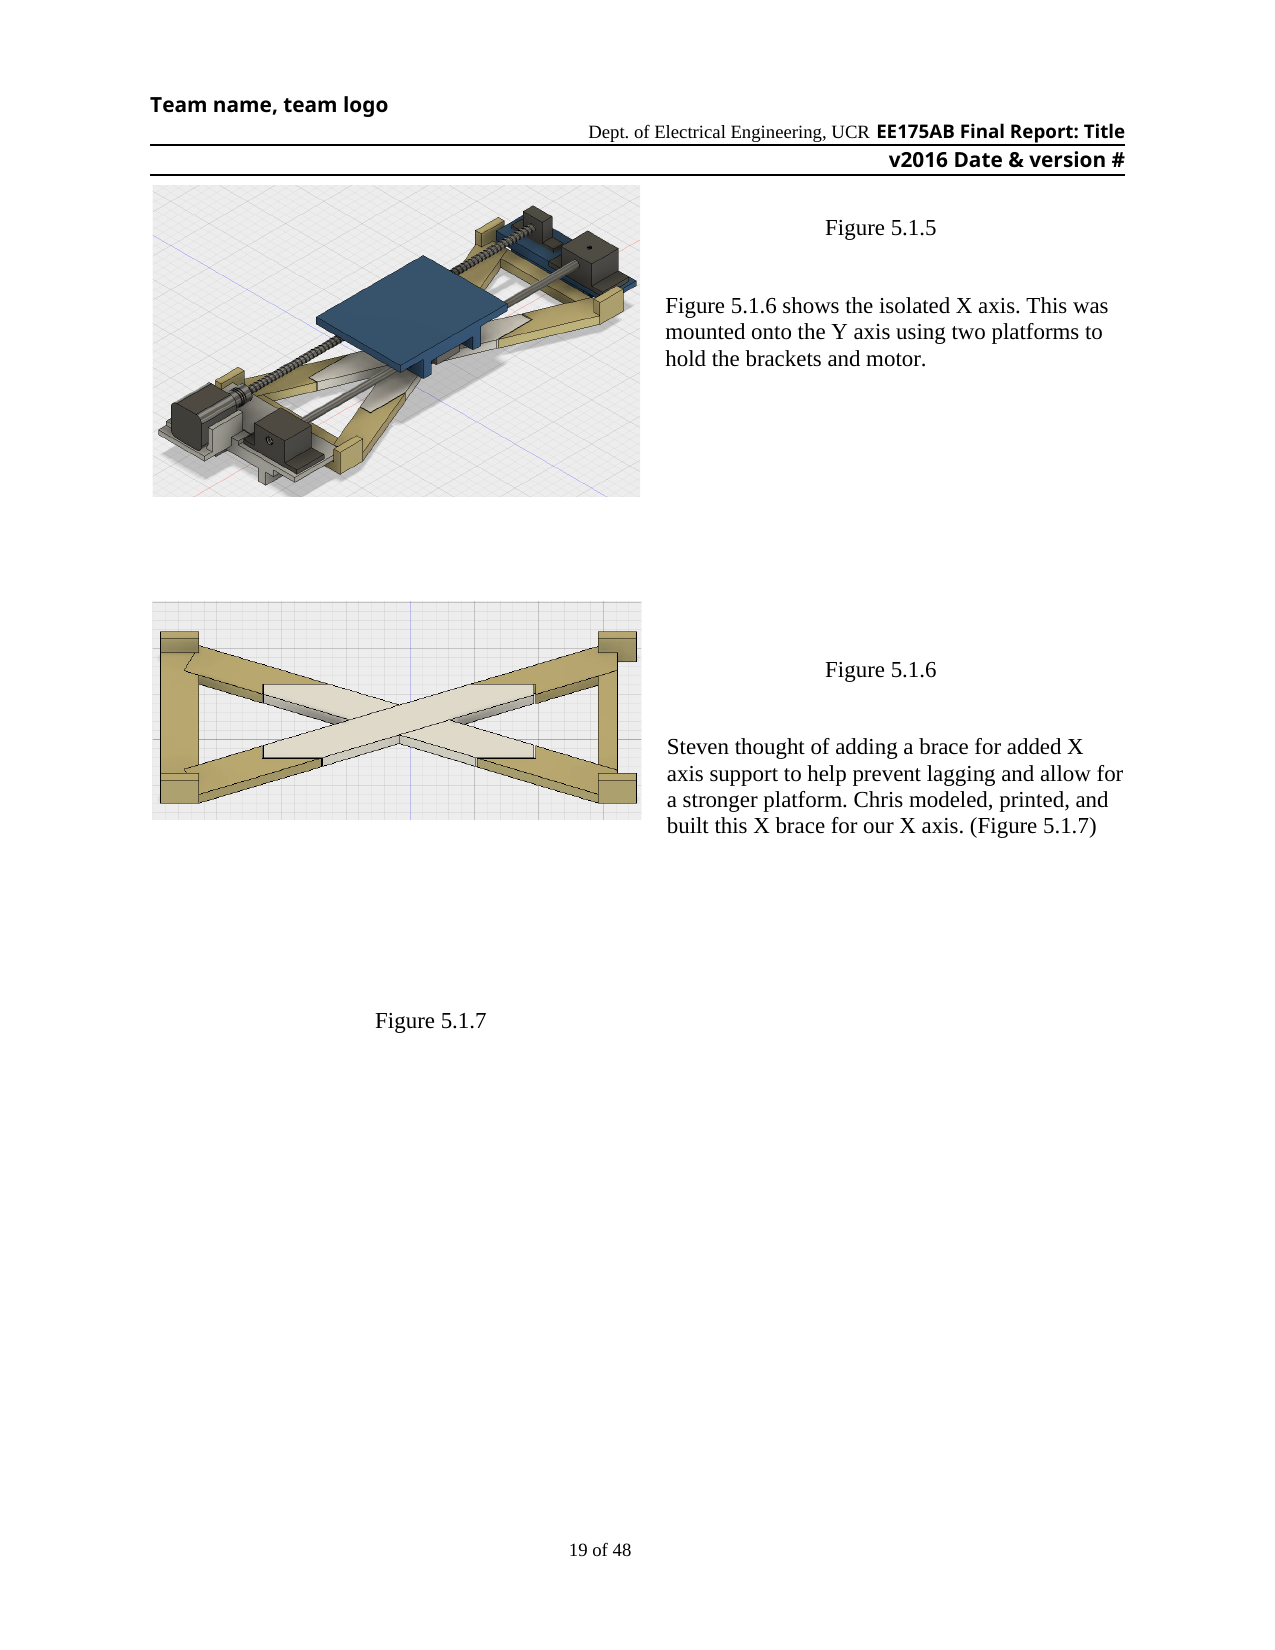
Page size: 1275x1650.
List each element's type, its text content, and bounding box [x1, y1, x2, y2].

text Figure 5.1.5 [641, 214, 1125, 241]
picture [152, 185, 641, 497]
text Figure 5.1.6 shows the isolated X axis. This was mounted onto the Y axis using two platforms to hold the brackets and motor. [641, 292, 1125, 371]
text Steven thought of adding a brace for added X axis support to help prevent lagging and allow for a stronger platform. Chris modeled, printed, and built this X brace for our X axis. (Figure 5.1.7) [150, 733, 1125, 839]
text Figure 5.1.6 [642, 656, 1125, 682]
text Figure 5.1.7 [150, 1007, 1125, 1033]
picture [152, 601, 642, 820]
